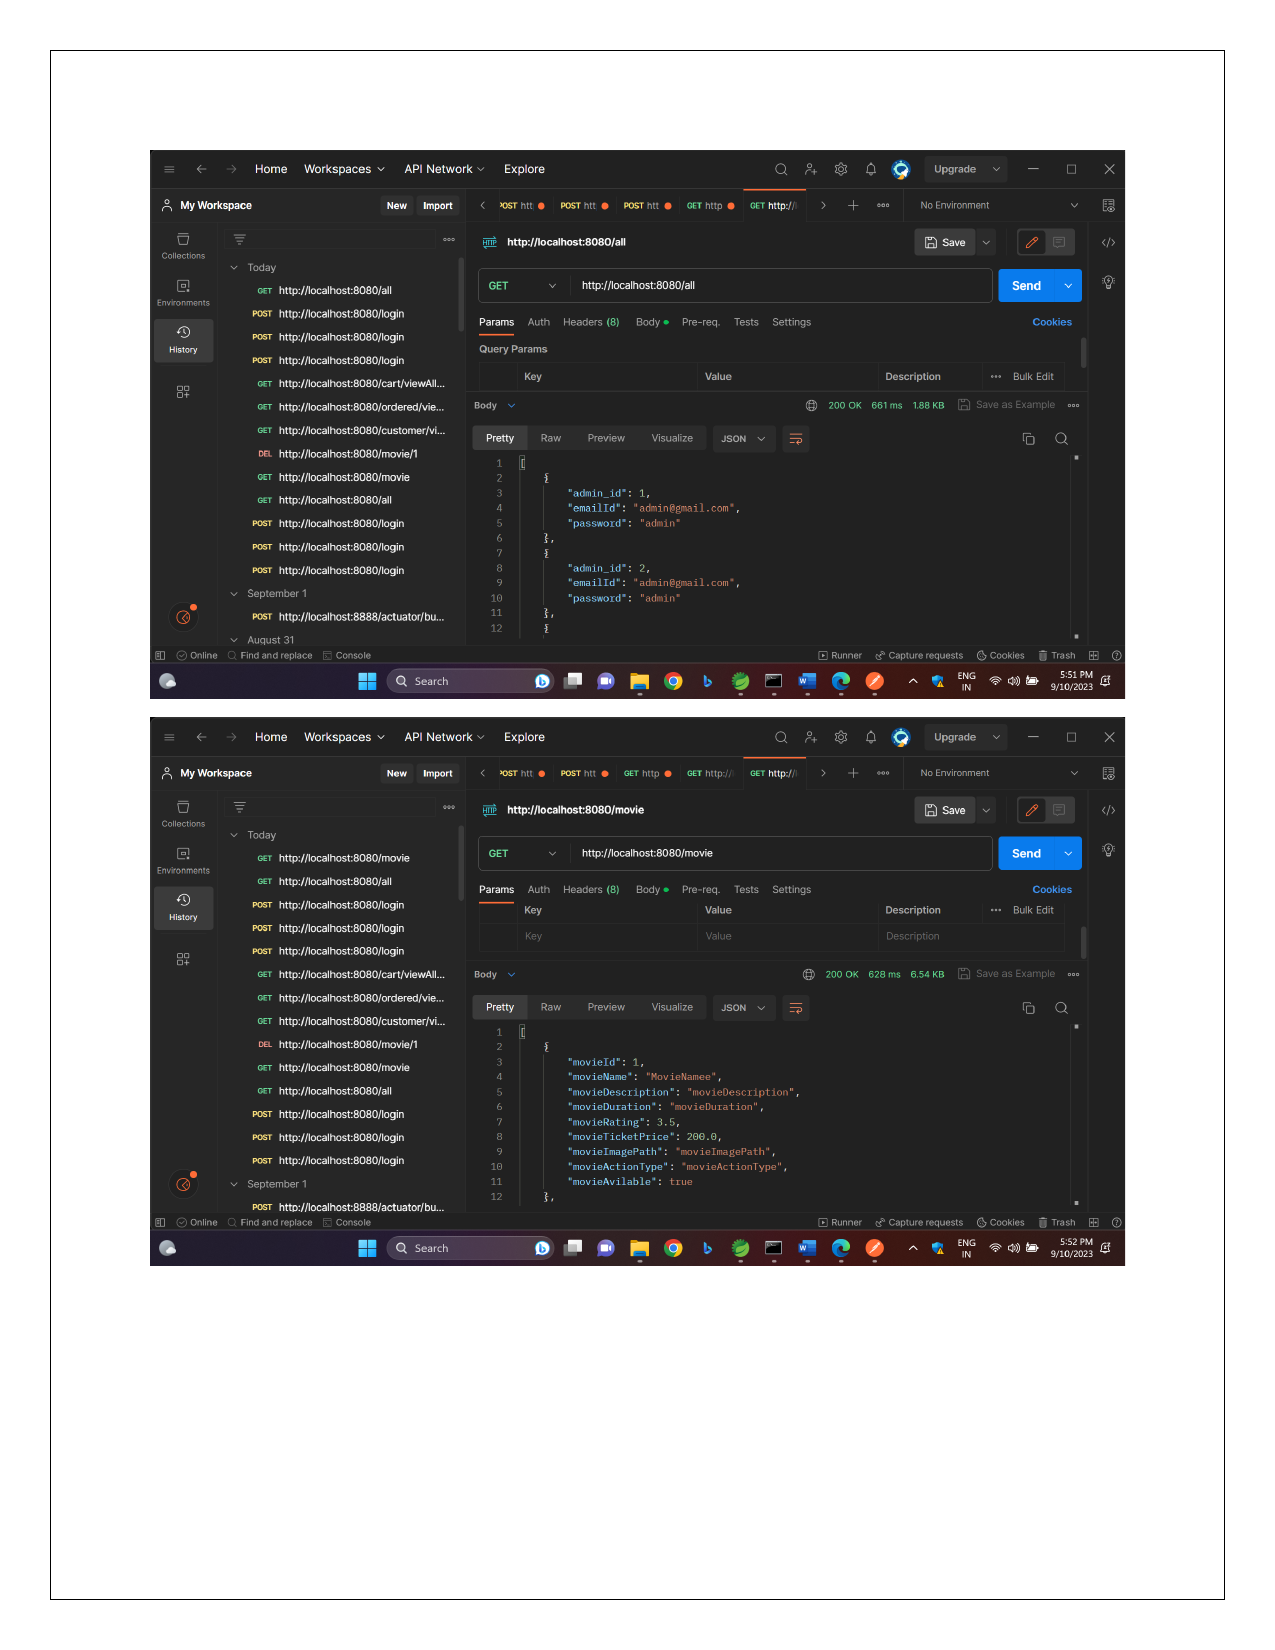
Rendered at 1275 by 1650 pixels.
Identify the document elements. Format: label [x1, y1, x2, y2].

picture [150, 717, 1125, 1266]
picture [150, 150, 1125, 699]
